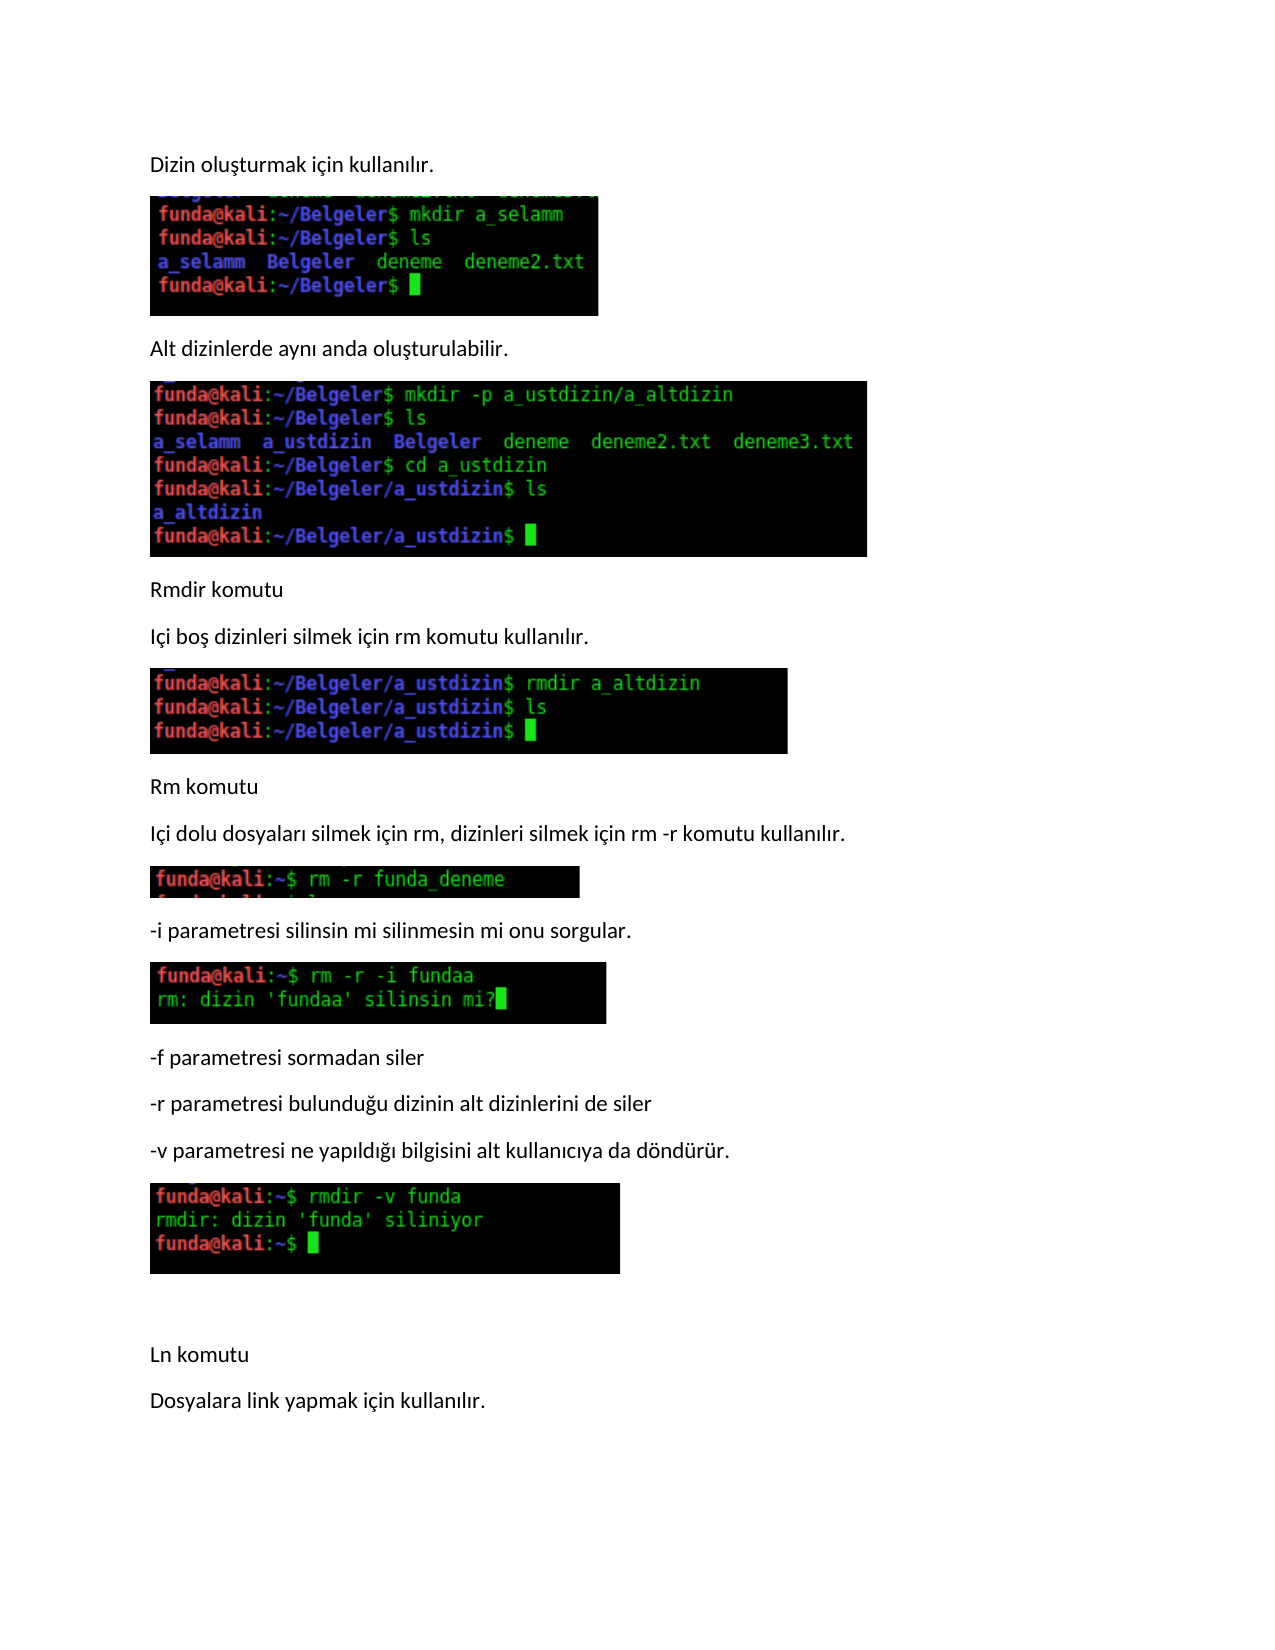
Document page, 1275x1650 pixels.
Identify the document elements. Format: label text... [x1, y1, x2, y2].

text -f parametresi sormadan siler [150, 1043, 1125, 1071]
text -i parametresi silinsin mi silinmesin mi onu sorgular. [150, 916, 1125, 944]
text -v parametresi ne yapıldığı bilgisini alt kullanıcıya da döndürür. [150, 1136, 1125, 1164]
text Ln komutu [150, 1340, 1125, 1368]
text Dosyalara link yapmak için kullanılır. [150, 1387, 1125, 1414]
text -r parametresi bulunduğu dizinin alt dizinlerini de siler [150, 1089, 1125, 1118]
picture [150, 196, 599, 316]
picture [150, 866, 580, 898]
text Içi boş dizinleri silmek için rm komutu kullanılır. [150, 622, 1125, 650]
picture [150, 1183, 621, 1274]
picture [150, 381, 868, 557]
text Alt dizinlerde aynı anda oluşturulabilir. [150, 334, 1125, 362]
picture [150, 668, 788, 754]
text Içi dolu dosyaları silmek için rm, dizinleri silmek için rm -r komutu kullanılır. [150, 819, 1125, 847]
text Rmdir komutu [150, 575, 1125, 603]
picture [150, 962, 607, 1024]
text Rm komutu [150, 772, 1125, 800]
text Dizin oluşturmak için kullanılır. [150, 150, 1125, 178]
